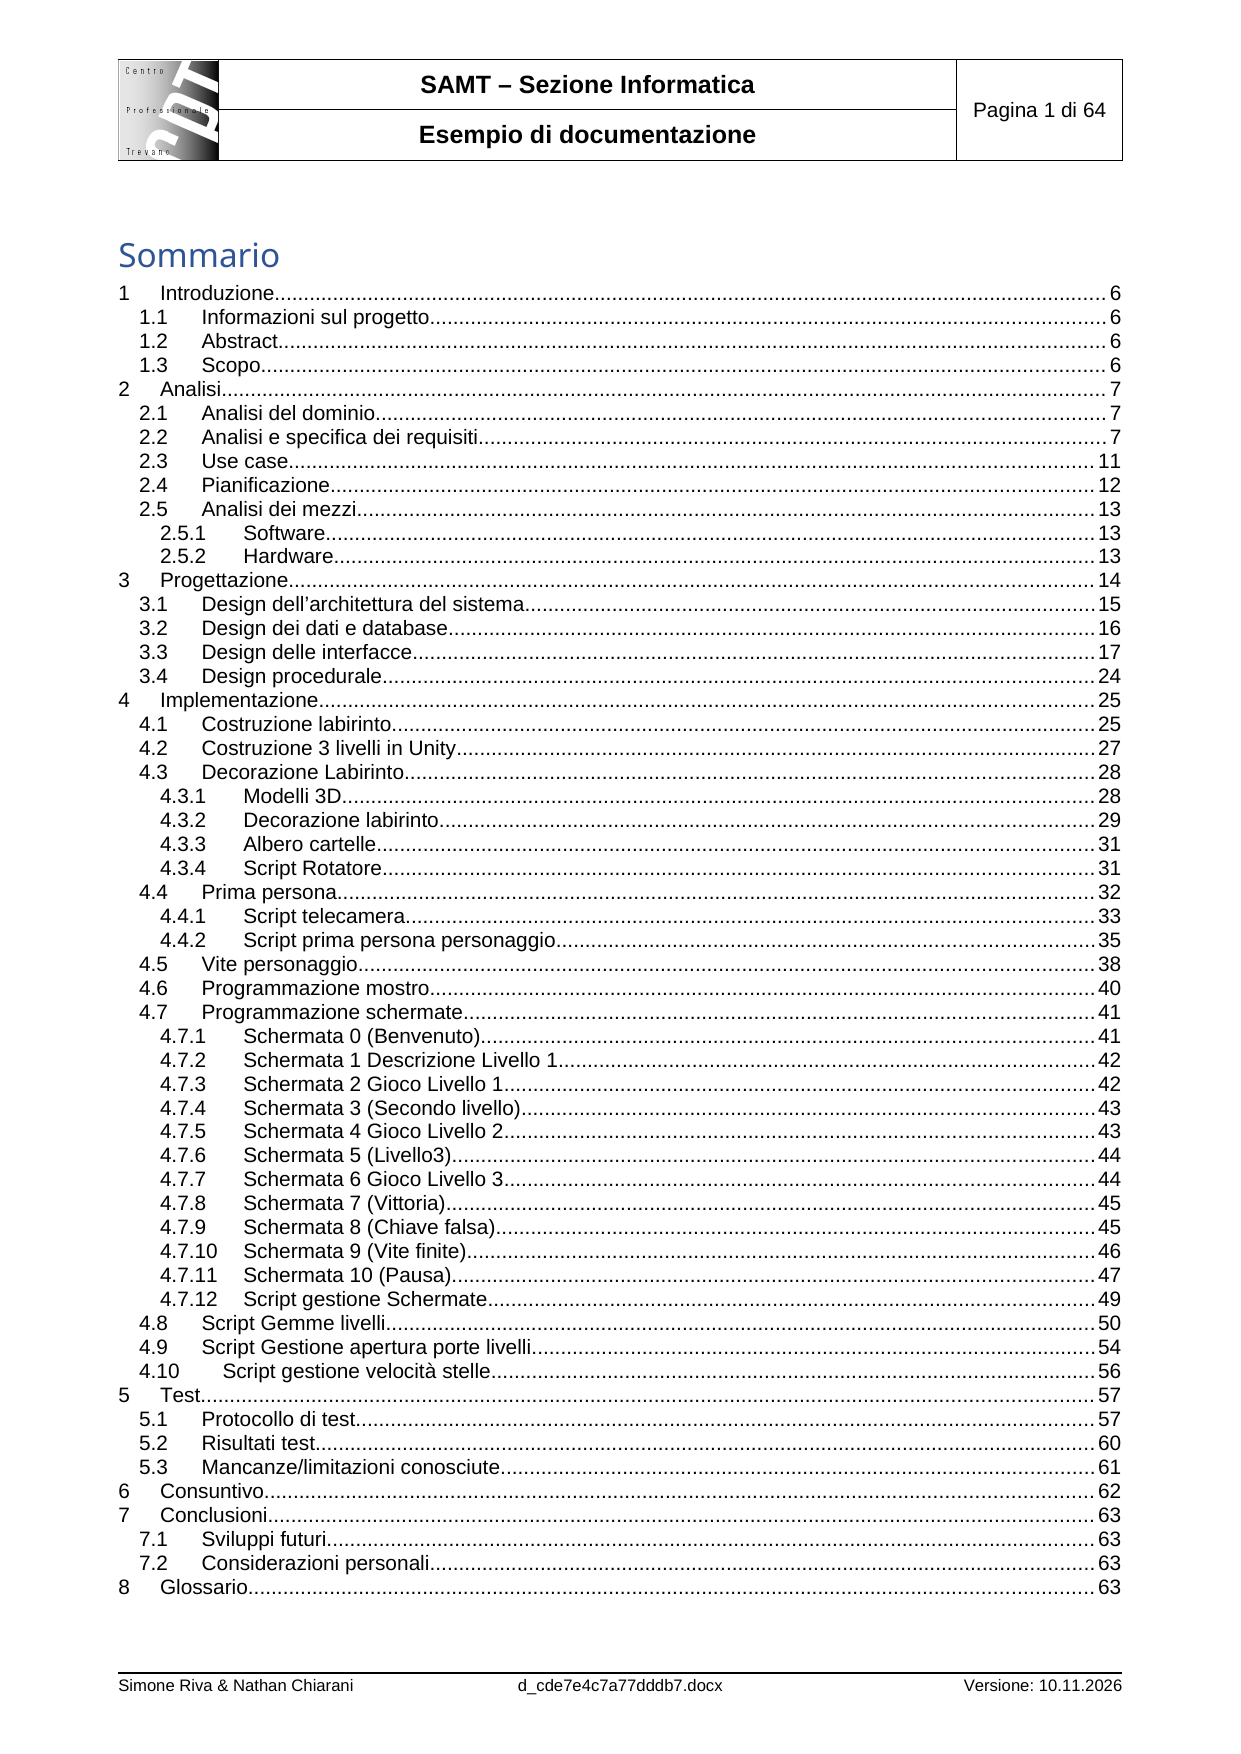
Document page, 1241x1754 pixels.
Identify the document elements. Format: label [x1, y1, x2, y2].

picture [118, 60, 219, 160]
